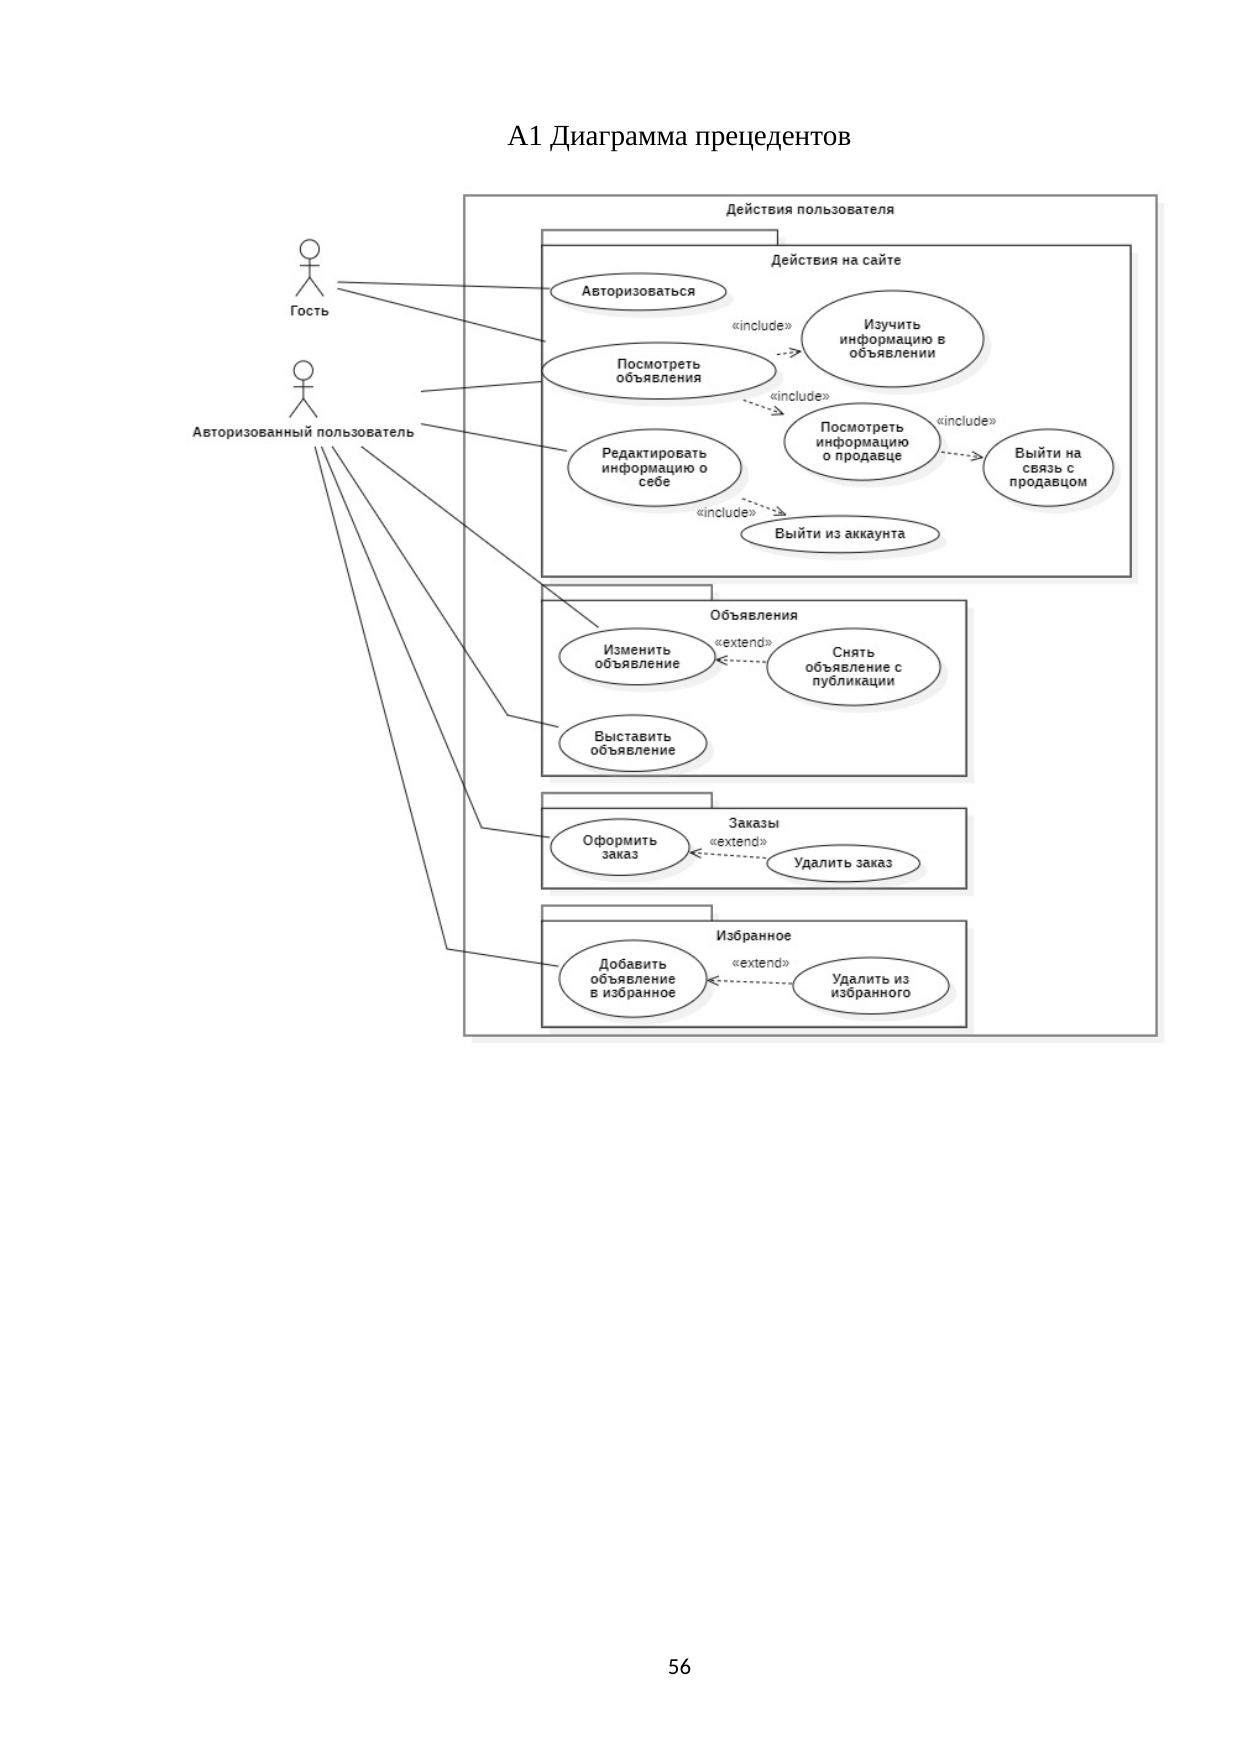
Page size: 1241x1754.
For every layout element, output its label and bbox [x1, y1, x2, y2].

picture [185, 177, 1174, 1053]
